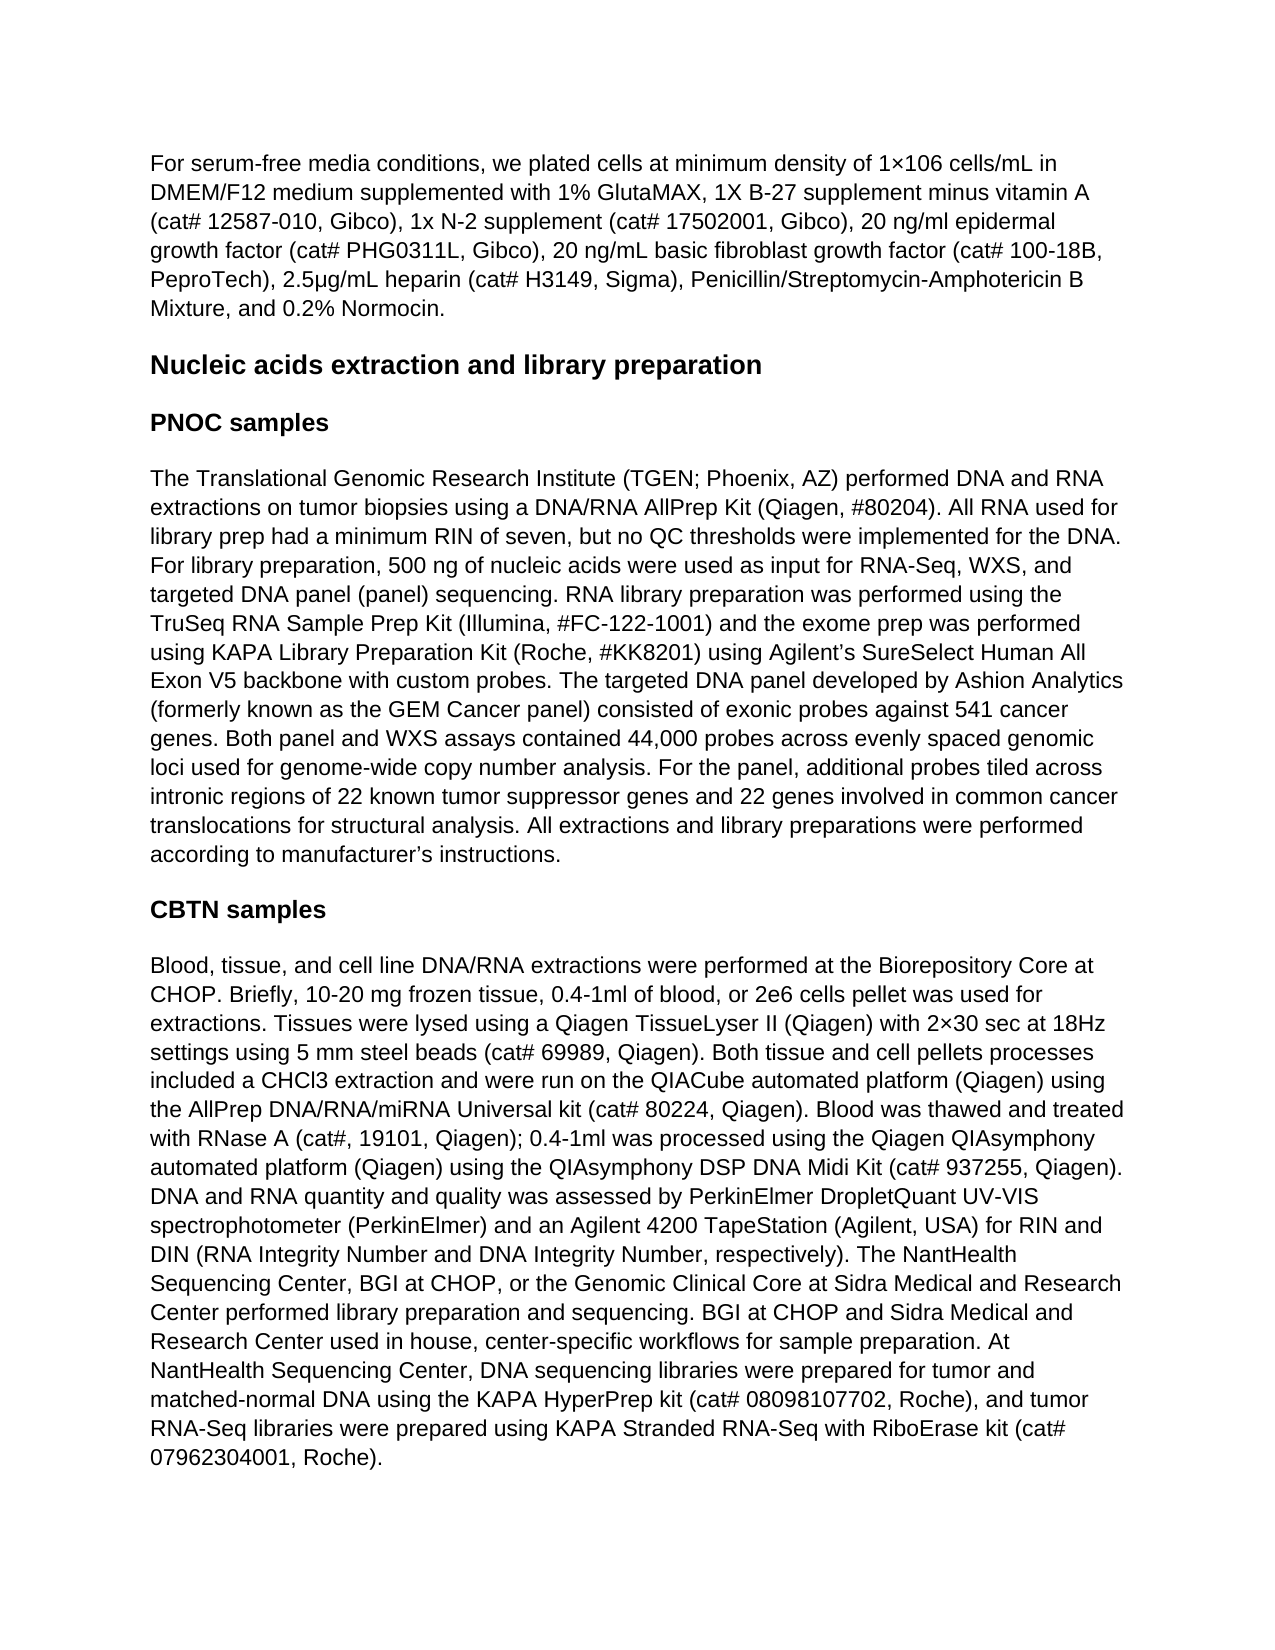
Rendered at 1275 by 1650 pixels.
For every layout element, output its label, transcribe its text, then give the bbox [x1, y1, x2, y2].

subtitle CBTN samples [150, 895, 1125, 924]
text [150, 150, 1125, 321]
subtitle Nucleic acids extraction and library preparation [150, 349, 1125, 380]
subtitle PNOC samples [150, 408, 1125, 437]
text The Translational Genomic Research Institute (TGEN; Phoenix, AZ) performed DNA and RNA extractions on tumor biopsies using a DNA/RNA AllPrep Kit (Qiagen, #80204). All RNA used for library prep had a minimum RIN of seven, but no QC thresholds were implemented for the DNA. For library preparation, 500 ng of nucleic acids were used as input for RNA-Seq, WXS, and targeted DNA panel (panel) sequencing. RNA library preparation was performed using the TruSeq RNA Sample Prep Kit (Illumina, #FC-122-1001) and the exome prep was performed using KAPA Library Preparation Kit (Roche, #KK8201) using Agilent’s SureSelect Human All Exon V5 backbone with custom probes. The targeted DNA panel developed by Ashion Analytics (formerly known as the GEM Cancer panel) consisted of exonic probes against 541 cancer genes. Both panel and WXS assays contained 44,000 probes across evenly spaced genomic loci used for genome-wide copy number analysis. For the panel, additional probes tiled across intronic regions of 22 known tumor suppressor genes and 22 genes involved in common cancer translocations for structural analysis. All extractions and library preparations were performed according to manufacturer’s instructions. [150, 465, 1125, 867]
text Blood, tissue, and cell line DNA/RNA extractions were performed at the Biorepository Core at CHOP. Briefly, 10-20 mg frozen tissue, 0.4-1ml of blood, or 2e6 cells pellet was used for extractions. Tissues were lysed using a Qiagen TissueLyser II (Qiagen) with 2×30 sec at 18Hz settings using 5 mm steel beads (cat# 69989, Qiagen). Both tissue and cell pellets processes included a CHCl3 extraction and were run on the QIACube automated platform (Qiagen) using the AllPrep DNA/RNA/miRNA Universal kit (cat# 80224, Qiagen). Blood was thawed and treated with RNase A (cat#, 19101, Qiagen); 0.4-1ml was processed using the Qiagen QIAsymphony automated platform (Qiagen) using the QIAsymphony DSP DNA Midi Kit (cat# 937255, Qiagen). DNA and RNA quantity and quality was assessed by PerkinElmer DropletQuant UV-VIS spectrophotometer (PerkinElmer) and an Agilent 4200 TapeStation (Agilent, USA) for RIN and DIN (RNA Integrity Number and DNA Integrity Number, respectively). The NantHealth Sequencing Center, BGI at CHOP, or the Genomic Clinical Core at Sidra Medical and Research Center performed library preparation and sequencing. BGI at CHOP and Sidra Medical and Research Center used in house, center-specific workflows for sample preparation. At NantHealth Sequencing Center, DNA sequencing libraries were prepared for tumor and matched-normal DNA using the KAPA HyperPrep kit (cat# 08098107702, Roche), and tumor RNA-Seq libraries were prepared using KAPA Stranded RNA-Seq with RiboErase kit (cat# 07962304001, Roche). [150, 952, 1125, 1470]
